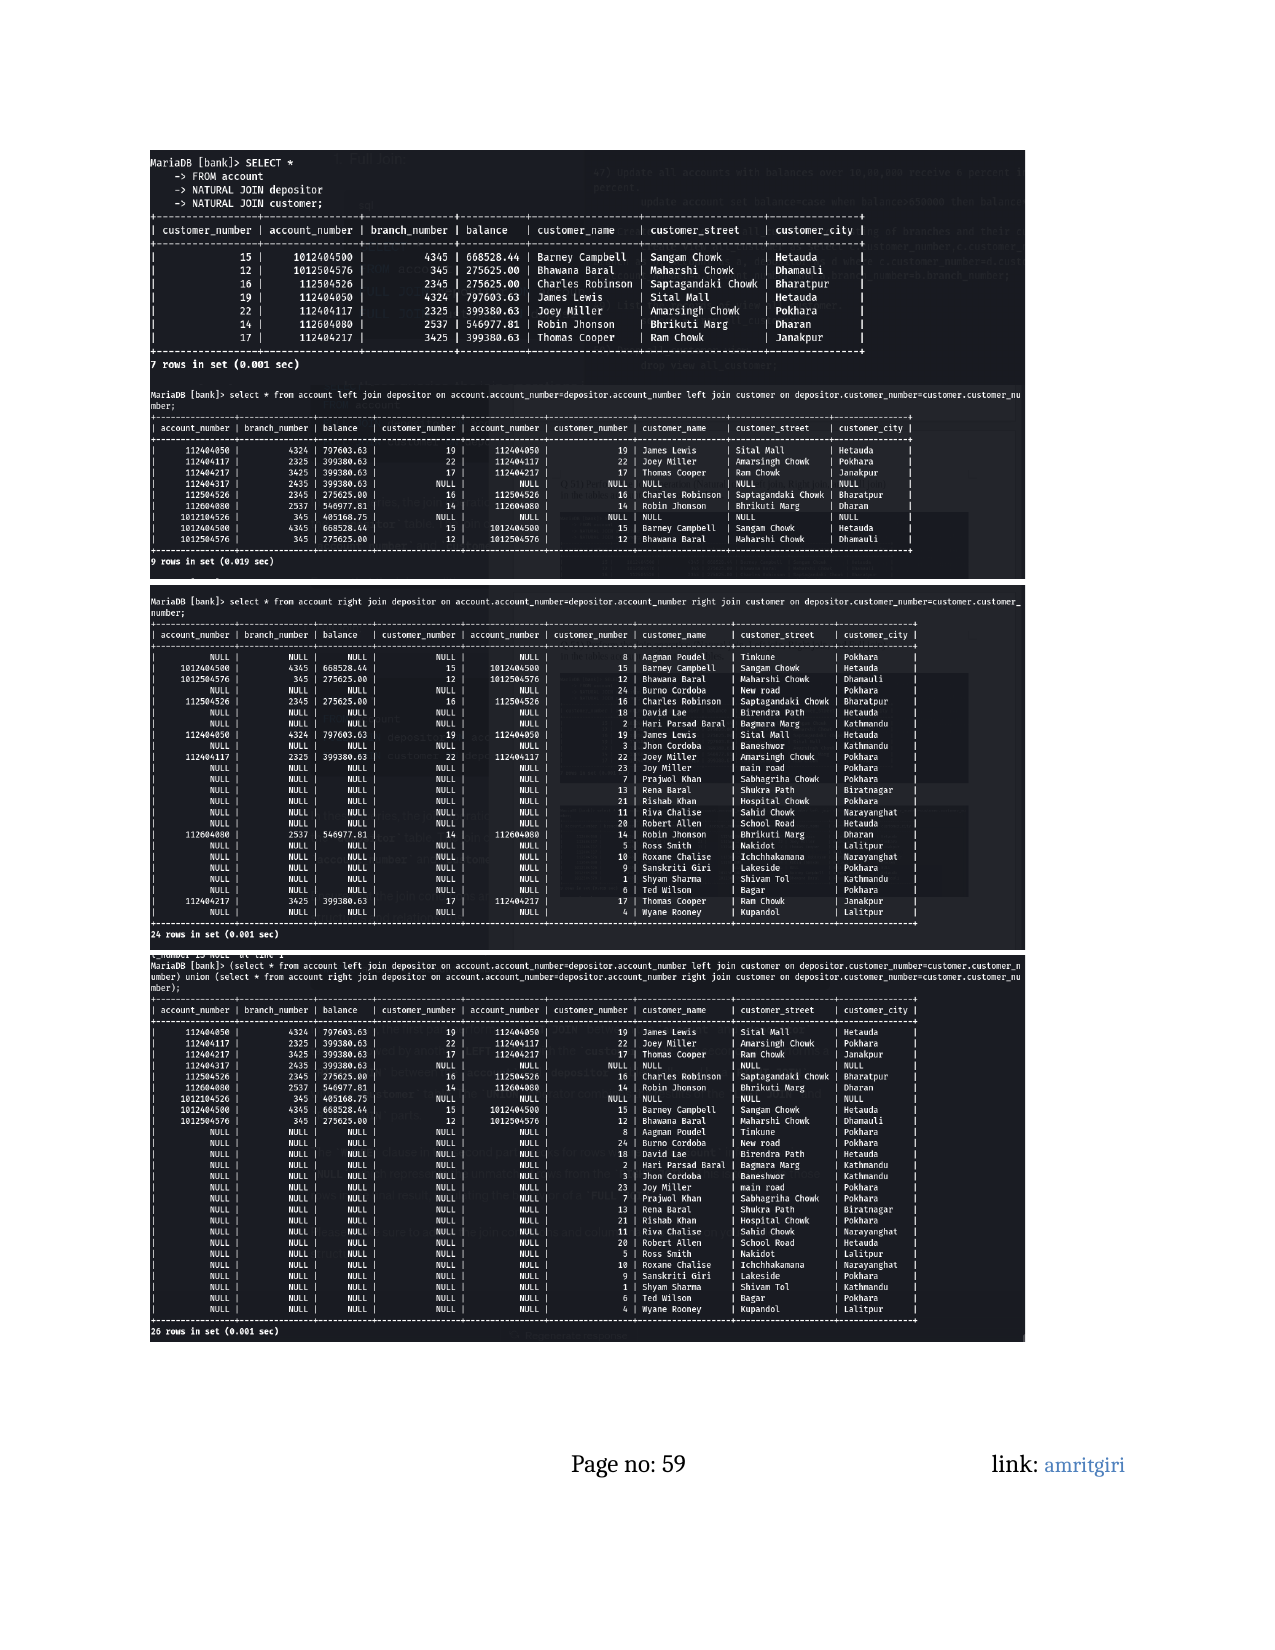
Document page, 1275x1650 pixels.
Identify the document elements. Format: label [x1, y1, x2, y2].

picture [150, 955, 1025, 1342]
picture [150, 585, 1025, 950]
picture [150, 150, 1025, 579]
